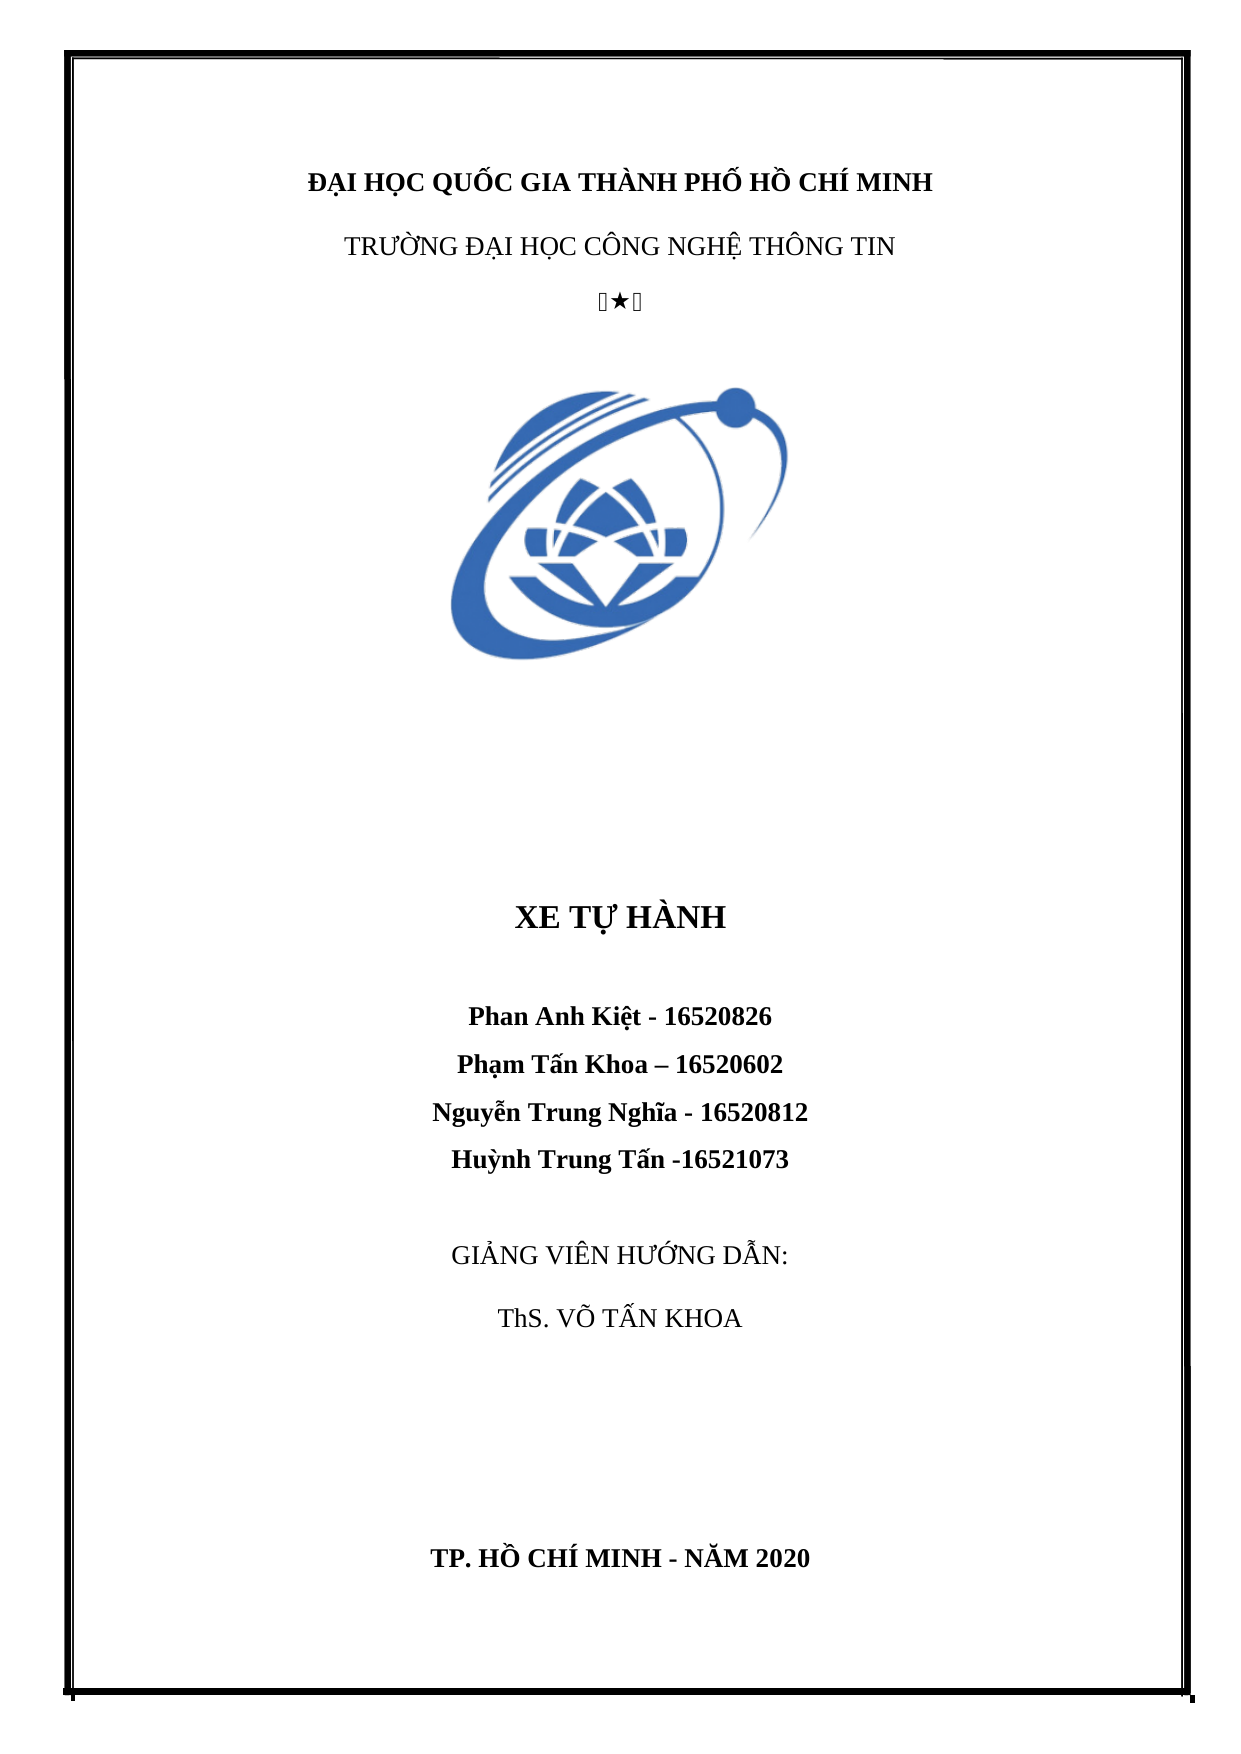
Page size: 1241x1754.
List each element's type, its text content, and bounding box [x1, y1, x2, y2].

text GIẢNG VIÊN HƯỚNG DẪN: [150, 1239, 1090, 1270]
text Phạm Tấn Khoa – 16520602 [150, 1048, 1090, 1079]
text Nguyễn Trung Nghĩa - 16520812 [150, 1096, 1090, 1127]
text XE TỰ HÀNH [150, 897, 1090, 936]
text Huỳnh Trung Tấn -16521073 [150, 1144, 1090, 1175]
text ThS. VÕ TẤN KHOA [150, 1303, 1090, 1334]
text ĐẠI HỌC QUỐC GIA THÀNH PHỐ HỒ CHÍ MINH [150, 166, 1090, 197]
picture [449, 387, 791, 669]
text TP. HỒ CHÍ MINH - NĂM 2020 [150, 1542, 1090, 1573]
text TRƯỜNG ĐẠI HỌC CÔNG NGHỆ THÔNG TIN [150, 229, 1090, 261]
text Phan Anh Kiệt - 16520826 [150, 1000, 1090, 1031]
